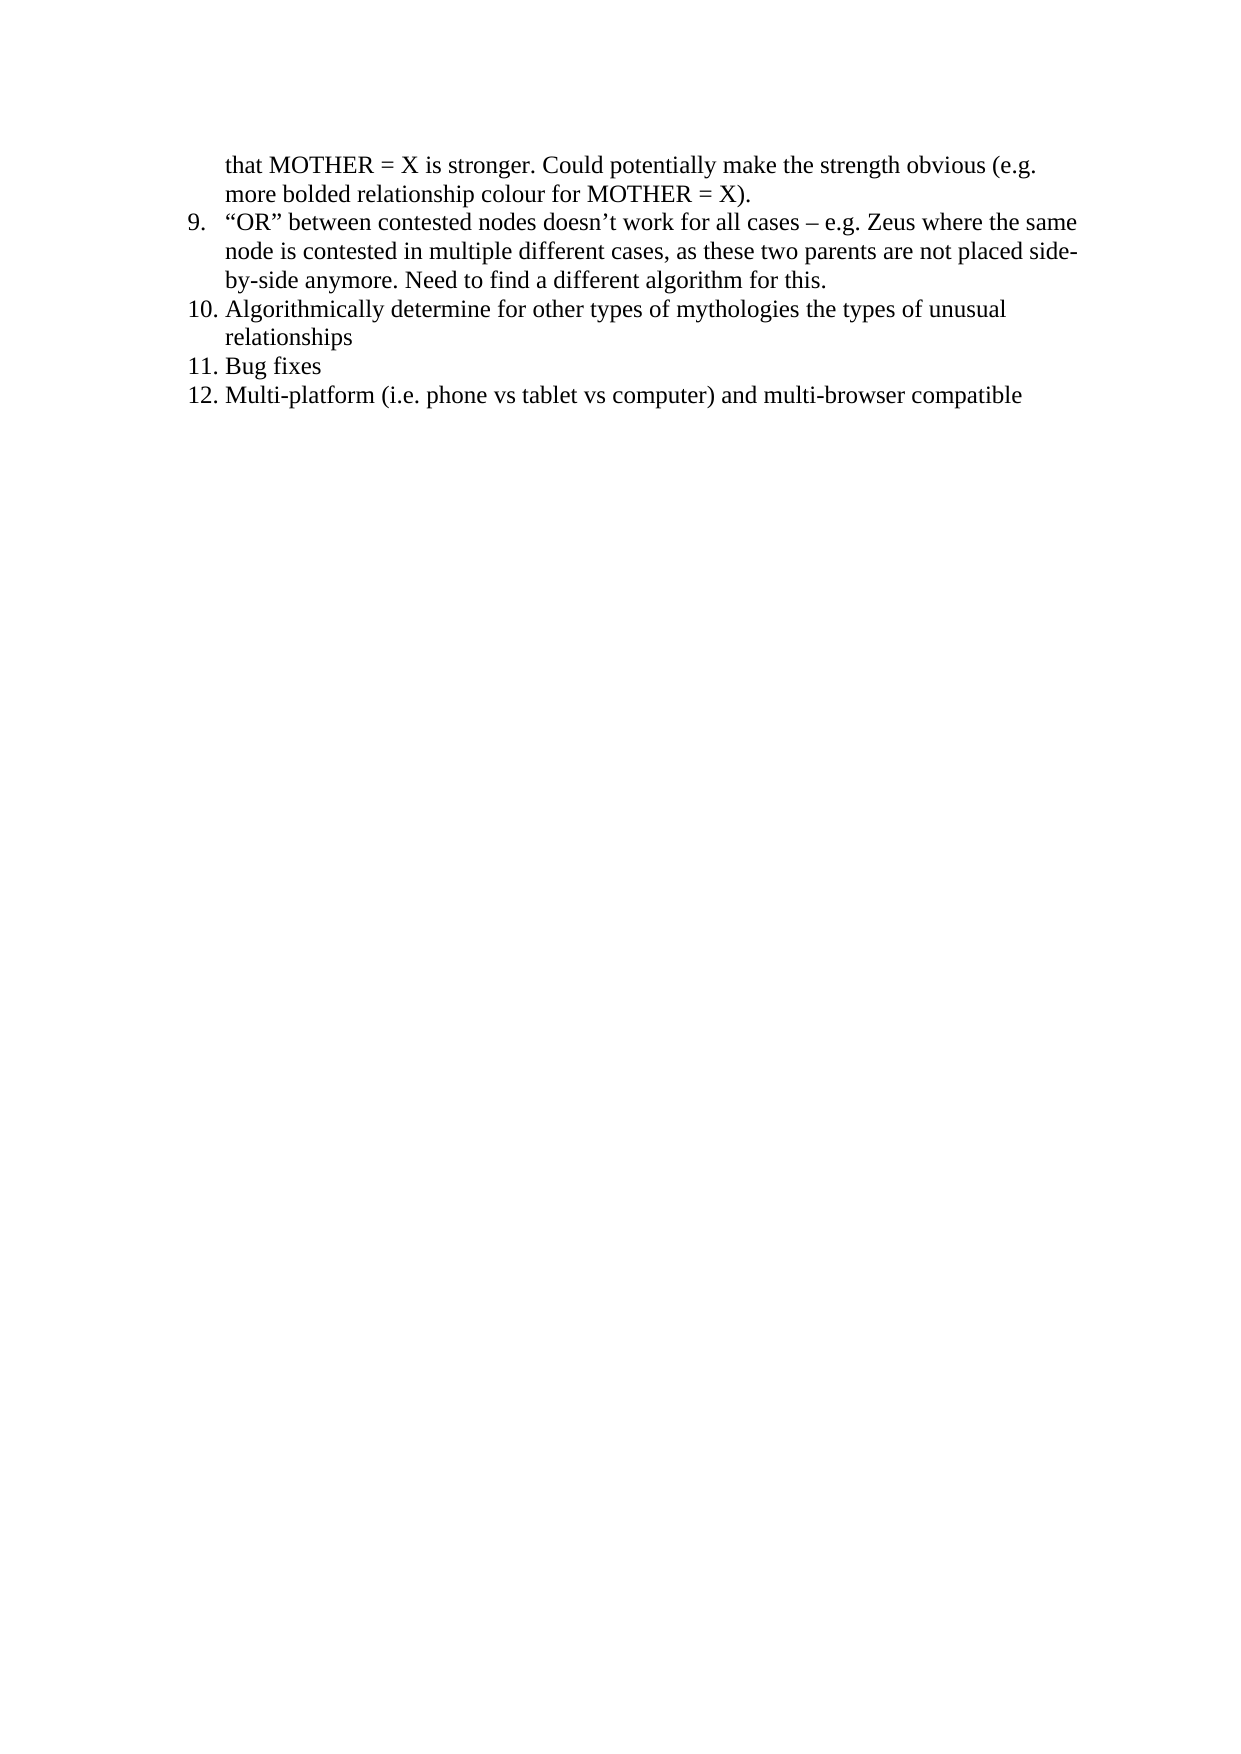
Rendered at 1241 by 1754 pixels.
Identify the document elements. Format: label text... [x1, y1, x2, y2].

list Algorithmically determine for other types of mythologies the types of unusual relationships [187, 294, 1090, 351]
list “OR” between contested nodes doesn’t work for all cases – e.g. Zeus where the same node is contested in multiple different cases, as these two parents are not placed side-by-side anymore. Need to find a different algorithm for this. [187, 207, 1090, 294]
list Multi-platform (i.e. phone vs tablet vs computer) and multi-browser compatible [187, 380, 1090, 409]
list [187, 150, 1090, 207]
list Bug fixes [187, 351, 1090, 380]
